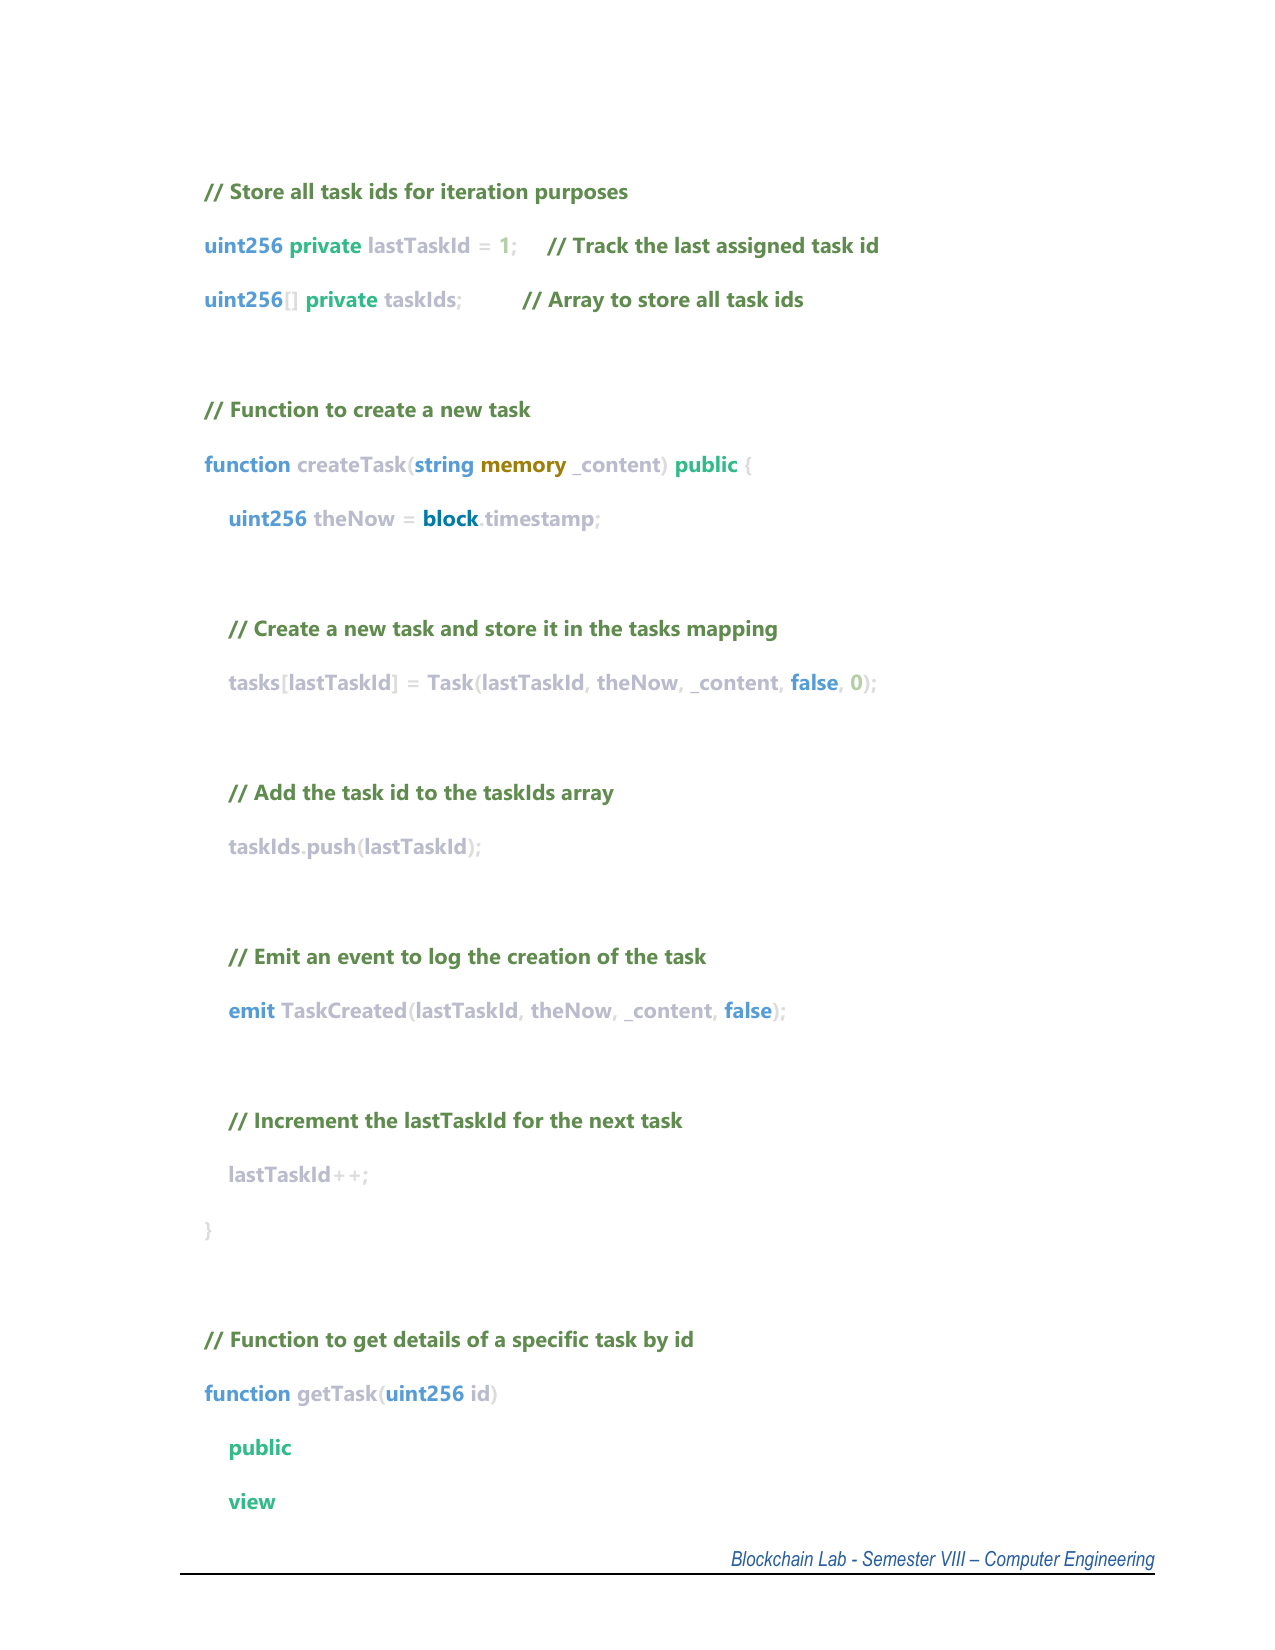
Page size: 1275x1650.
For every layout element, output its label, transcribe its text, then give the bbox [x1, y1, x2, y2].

text uint256 private lastTaskId = 1; // Track the last assigned task id [180, 230, 1155, 259]
text // Add the task id to the taskIds array [180, 777, 1155, 806]
text function getTask(uint256 id) [180, 1377, 1155, 1407]
text // Function to create a new task [180, 394, 1155, 423]
text taskIds.push(lastTaskId); [180, 831, 1155, 860]
text // Emit an event to log the creation of the task [180, 941, 1155, 970]
text } [180, 1213, 1155, 1242]
text // Function to get details of a specific task by id [180, 1323, 1155, 1352]
text // Store all task ids for iteration purposes [180, 176, 1155, 205]
text tasks[lastTaskId] = Task(lastTaskId, theNow, _content, false, 0); [180, 667, 1155, 696]
text view [180, 1486, 1155, 1515]
text function createTask(string memory _content) public { [180, 448, 1155, 477]
text public [180, 1432, 1155, 1461]
text // Increment the lastTaskId for the next task [180, 1105, 1155, 1134]
text uint256 theNow = block.timestamp; [180, 502, 1155, 532]
text emit TaskCreated(lastTaskId, theNow, _content, false); [180, 995, 1155, 1024]
text uint256[] private taskIds; // Array to store all task ids [180, 284, 1155, 313]
text lastTaskId++; [180, 1159, 1155, 1188]
text // Create a new task and store it in the tasks mapping [180, 612, 1155, 642]
